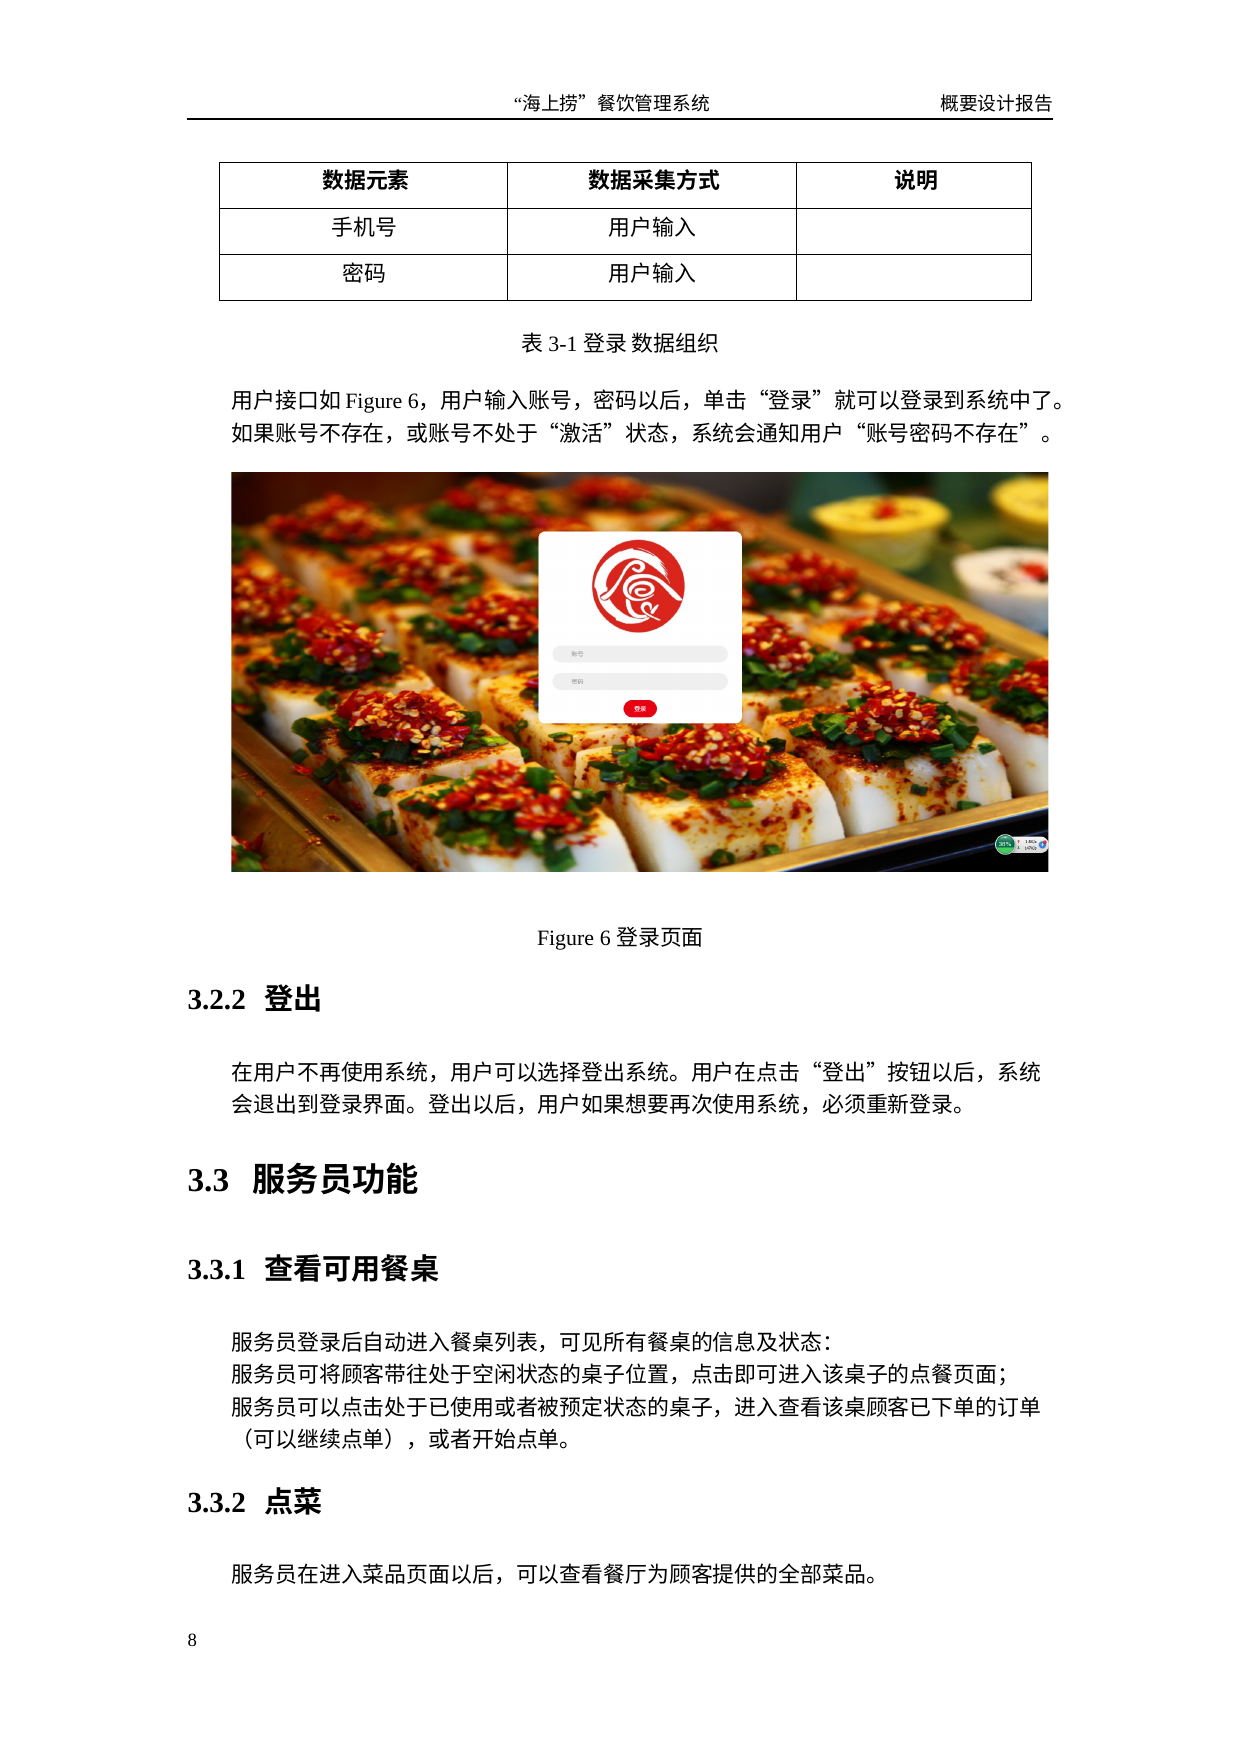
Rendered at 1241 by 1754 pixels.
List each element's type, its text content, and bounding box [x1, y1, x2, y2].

subtitle 点菜 [187, 1467, 1053, 1532]
table_cell 用户输入 [508, 209, 796, 254]
table_header 数据元素 [220, 163, 507, 208]
table_cell 密码 [220, 255, 507, 300]
table_cell 用户输入 [508, 255, 796, 300]
text 表 3-1 登录 数据组织 [187, 326, 1053, 358]
text 服务员登录后自动进入餐桌列表，可见所有餐桌的信息及状态： [231, 1324, 1053, 1357]
picture [231, 472, 1049, 872]
text Figure 6 登录页面 [187, 920, 1053, 952]
table_cell 手机号 [220, 209, 507, 254]
table_header 数据采集方式 [508, 163, 796, 208]
text 用户接口如Figure 6，用户输入账号，密码以后，单击“登录”就可以登录到系统中了。如果账号不存在，或账号不处于“激活”状态，系统会通知用户“账号密码不存在”。 [231, 383, 1053, 448]
text 服务员可将顾客带往处于空闲状态的桌子位置，点击即可进入该桌子的点餐页面； [231, 1357, 1053, 1389]
subtitle 查看可用餐桌 [187, 1234, 1053, 1299]
text 服务员可以点击处于已使用或者被预定状态的桌子，进入查看该桌顾客已下单的订单（可以继续点单），或者开始点单。 [231, 1389, 1053, 1454]
text 服务员在进入菜品页面以后，可以查看餐厅为顾客提供的全部菜品。 [231, 1557, 1053, 1589]
table_cell [797, 255, 1031, 300]
subtitle 登出 [187, 964, 1053, 1029]
subtitle 服务员功能 [187, 1144, 1053, 1209]
table_header 说明 [797, 163, 1031, 208]
text 在用户不再使用系统，用户可以选择登出系统。用户在点击“登出”按钮以后，系统会退出到登录界面。登出以后，用户如果想要再次使用系统，必须重新登录。 [231, 1054, 1053, 1119]
table_cell [797, 209, 1031, 254]
